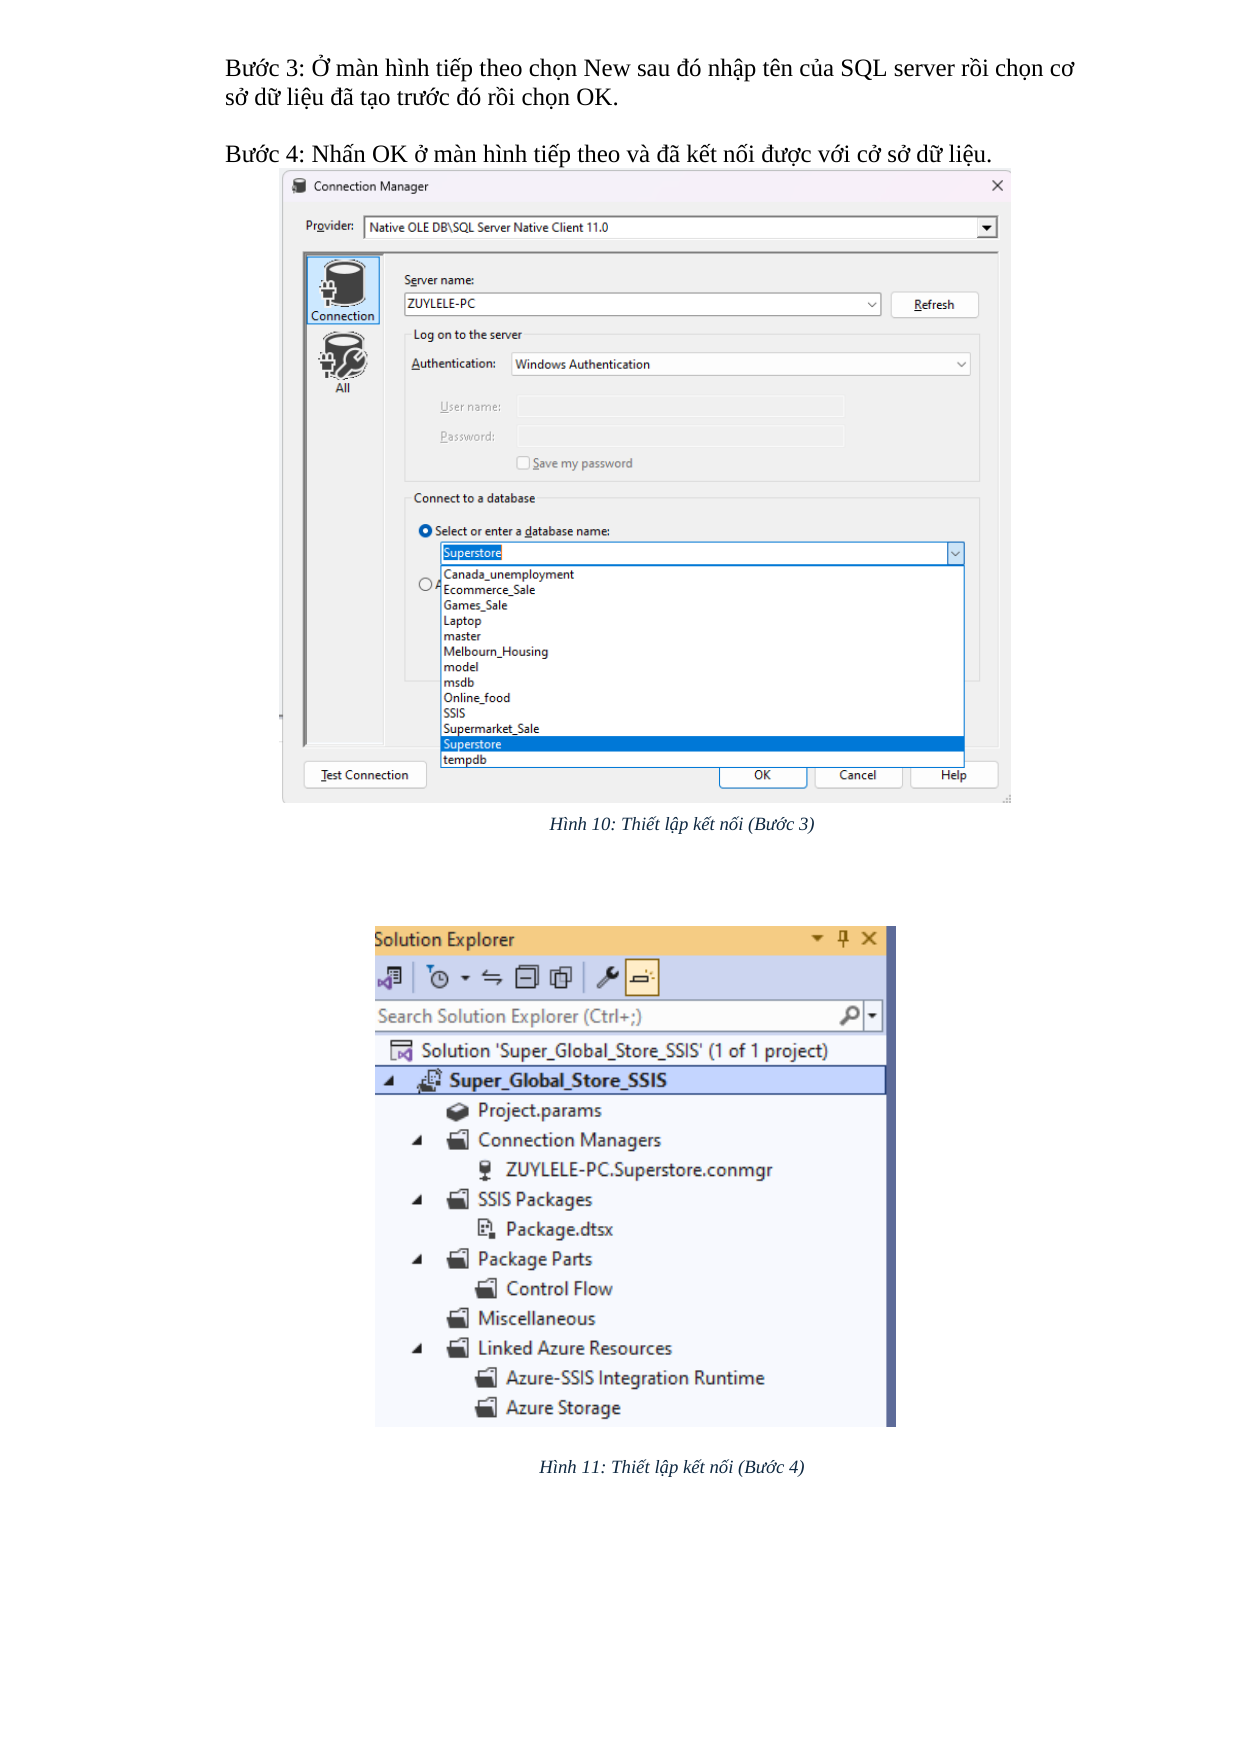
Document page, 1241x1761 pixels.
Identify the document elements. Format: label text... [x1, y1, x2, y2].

text Bước 4: Nhấn OK ở màn hình tiếp theo và đã kết nối được với cở sở dữ liệu. [225, 139, 1090, 168]
picture [279, 168, 1011, 803]
picture [375, 926, 896, 1427]
text Bước 3: Ở màn hình tiếp theo chọn New sau đó nhập tên của SQL server rồi chọn cơ sở dữ liệu đã tạo trước đó rồi chọn OK. [225, 53, 1090, 110]
